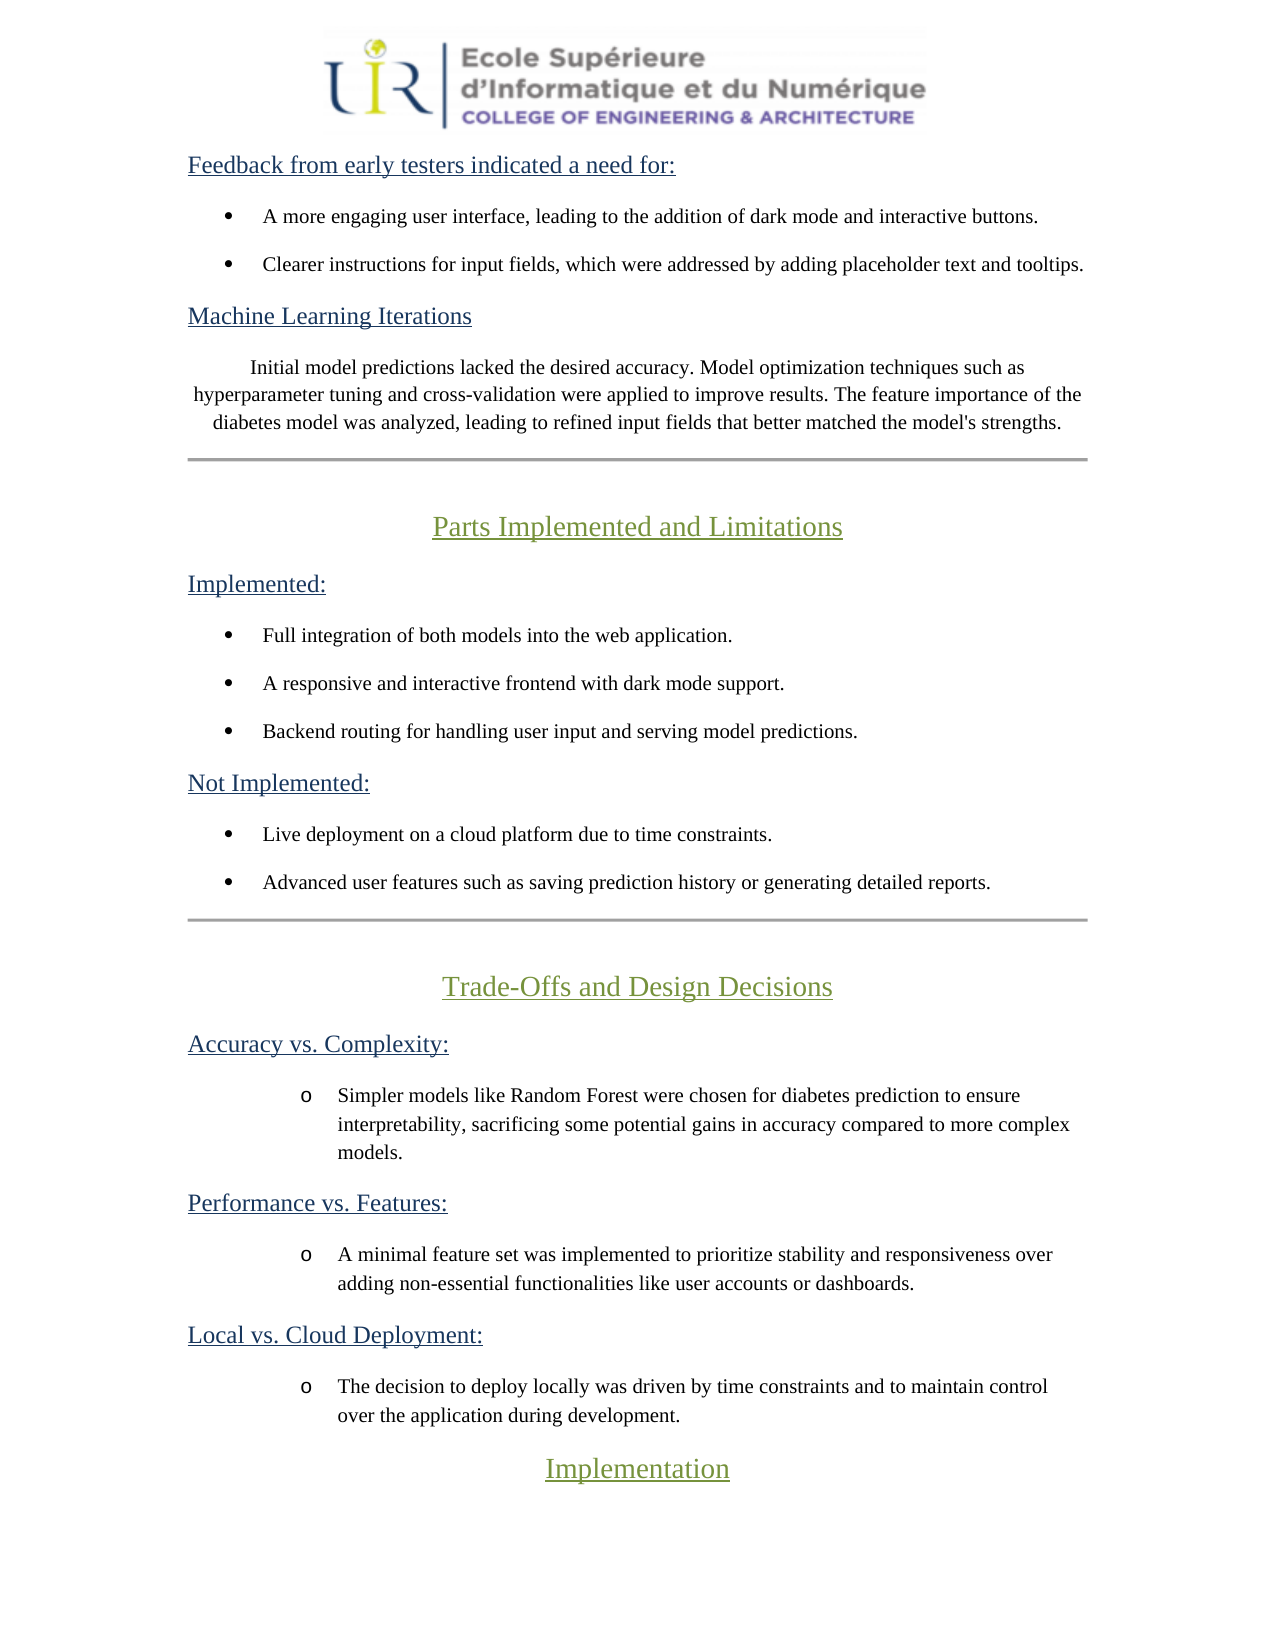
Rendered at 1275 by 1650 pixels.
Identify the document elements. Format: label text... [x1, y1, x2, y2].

picture [310, 15, 963, 149]
list Advanced user features such as saving prediction history or generating detailed reports. [225, 870, 1087, 894]
subtitle Parts Implemented and Limitations [187, 509, 1087, 543]
list Full integration of both models into the web application. [225, 622, 1087, 647]
list A responsive and interactive frontend with dark mode support. [225, 671, 1087, 695]
list A minimal feature set was implemented to prioritize stability and responsiveness over adding non-essential functionalities like user accounts or dashboards. [300, 1242, 1087, 1295]
list Backend routing for handling user input and serving model predictions. [225, 719, 1087, 743]
list Live deployment on a cloud platform due to time constraints. [225, 822, 1087, 846]
subtitle Implementation [187, 1451, 1087, 1485]
subtitle Performance vs. Features: [187, 1188, 1087, 1217]
list Simpler models like Random Forest were chosen for diabetes prediction to ensure interpretability, sacrificing some potential gains in accuracy compared to more complex models. [300, 1083, 1087, 1164]
subtitle Not Implemented: [187, 768, 1087, 797]
subtitle Trade-Offs and Design Decisions [187, 969, 1087, 1003]
list A more engaging user interface, leading to the addition of dark mode and interactive buttons. [225, 204, 1087, 228]
subtitle Implemented: [187, 569, 1087, 597]
list The decision to deploy locally was driven by time constraints and to maintain control over the application during development. [300, 1373, 1087, 1427]
subtitle Feedback from early testers indicated a need for: [187, 150, 1087, 179]
subtitle Local vs. Cloud Deployment: [187, 1320, 1087, 1348]
subtitle Machine Learning Iterations [187, 301, 1087, 329]
text Initial model predictions lacked the desired accuracy. Model optimization techniques such as hyperparameter tuning and cross-validation were applied to improve results. The feature importance of the diabetes model was analyzed, leading to refined input fields that better matched the model's strengths. [187, 354, 1087, 434]
subtitle Accuracy vs. Complexity: [187, 1029, 1087, 1058]
list Clearer instructions for input fields, which were addressed by adding placeholder text and tooltips. [225, 252, 1087, 276]
